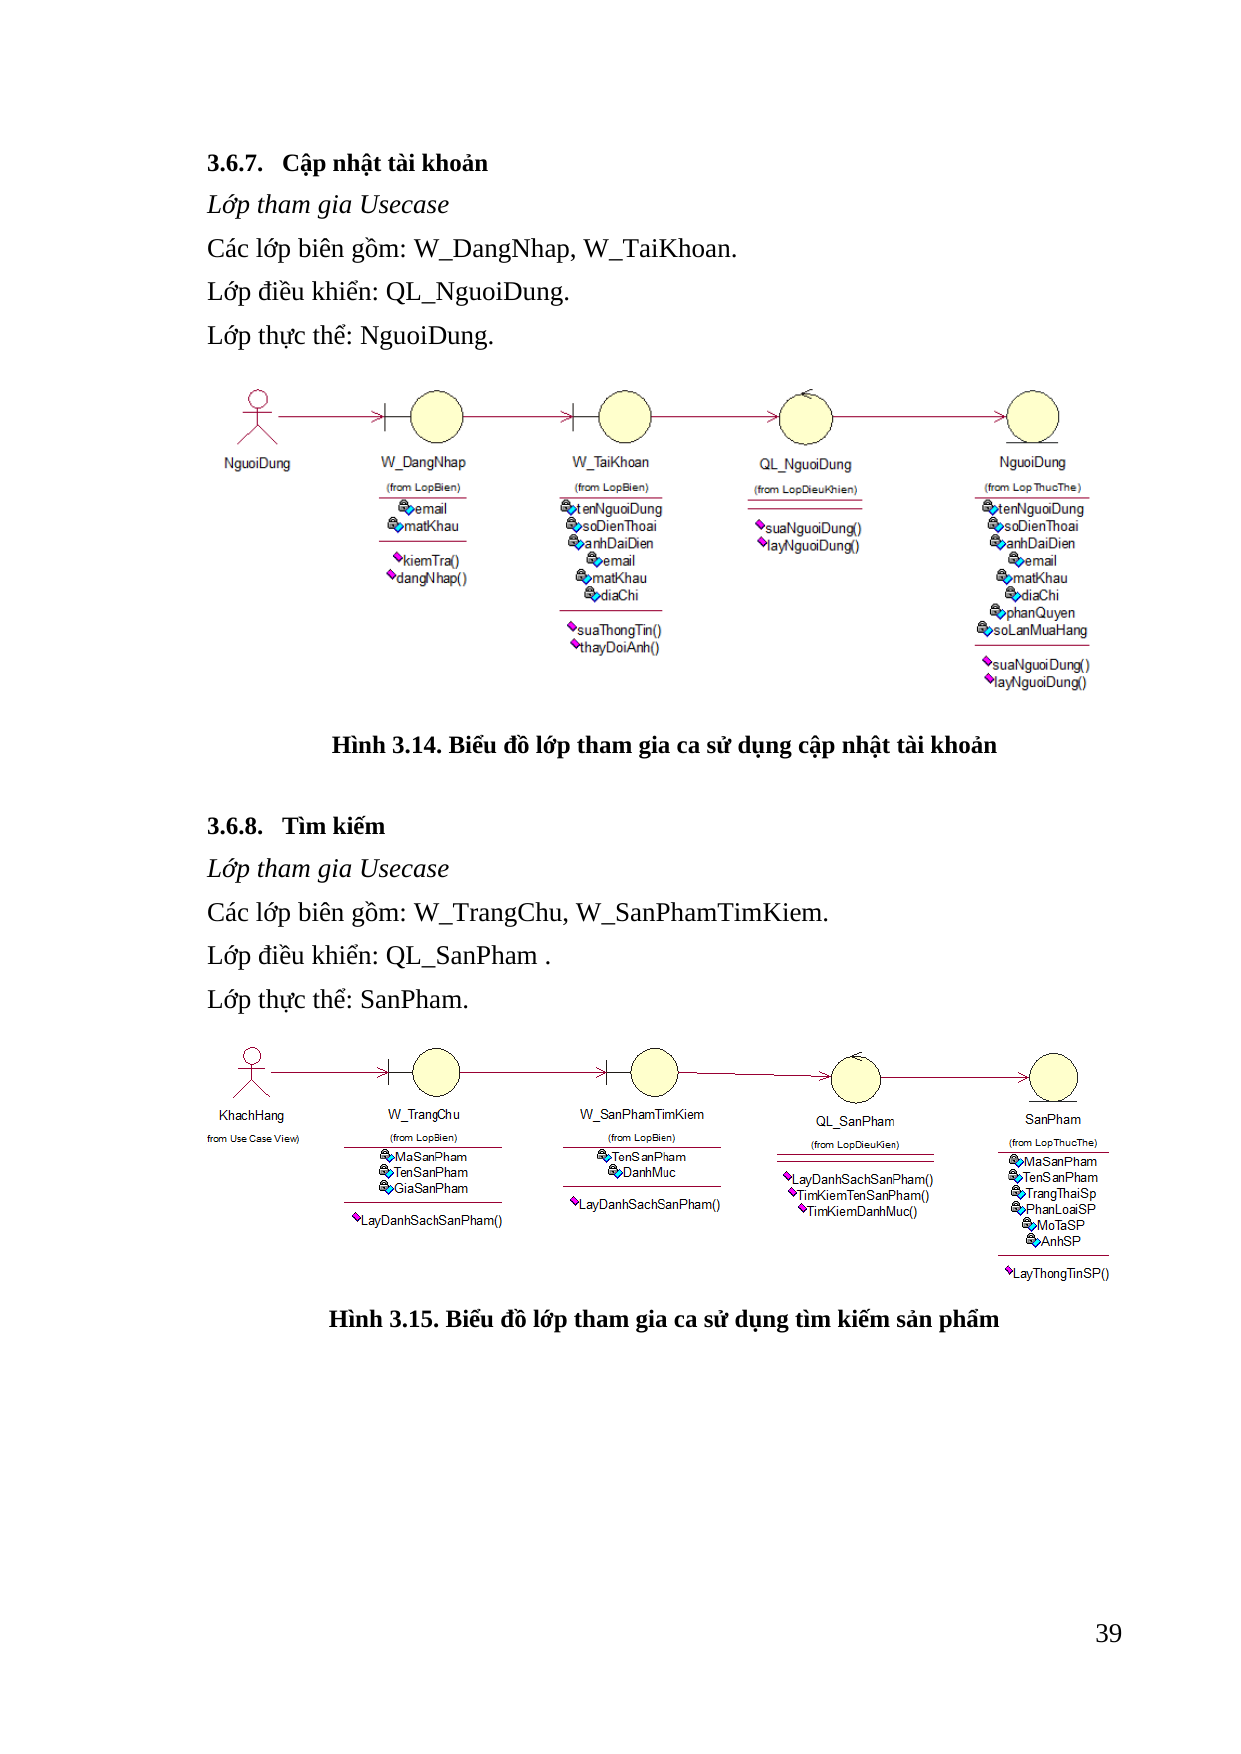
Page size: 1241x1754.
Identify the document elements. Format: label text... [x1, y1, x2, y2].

text Lớp thực thể: SanPham. [207, 983, 1122, 1014]
text Hình 3.14. Biểu đồ lớp tham gia ca sử dụng cập nhật tài khoản [207, 730, 1122, 759]
list Cập nhật tài khoản [207, 148, 1122, 176]
text Lớp tham gia Usecase [207, 852, 1122, 883]
list Tìm kiếm [207, 811, 1122, 840]
text Lớp thực thể: NguoiDung. [207, 319, 1122, 350]
text Lớp điều khiển: QL_SanPham . [207, 939, 1122, 970]
picture [206, 362, 1123, 725]
text Các lớp biên gồm: W_DangNhap, W_TaiKhoan. [207, 232, 1122, 263]
text Lớp tham gia Usecase [207, 188, 1122, 219]
text Hình 3.15. Biểu đồ lớp tham gia ca sử dụng tìm kiếm sản phẩm [207, 1304, 1122, 1333]
text Các lớp biên gồm: W_TrangChu, W_SanPhamTimKiem. [207, 896, 1122, 927]
text Lớp điều khiển: QL_NguoiDung. [207, 276, 1122, 307]
picture [206, 1026, 1123, 1292]
